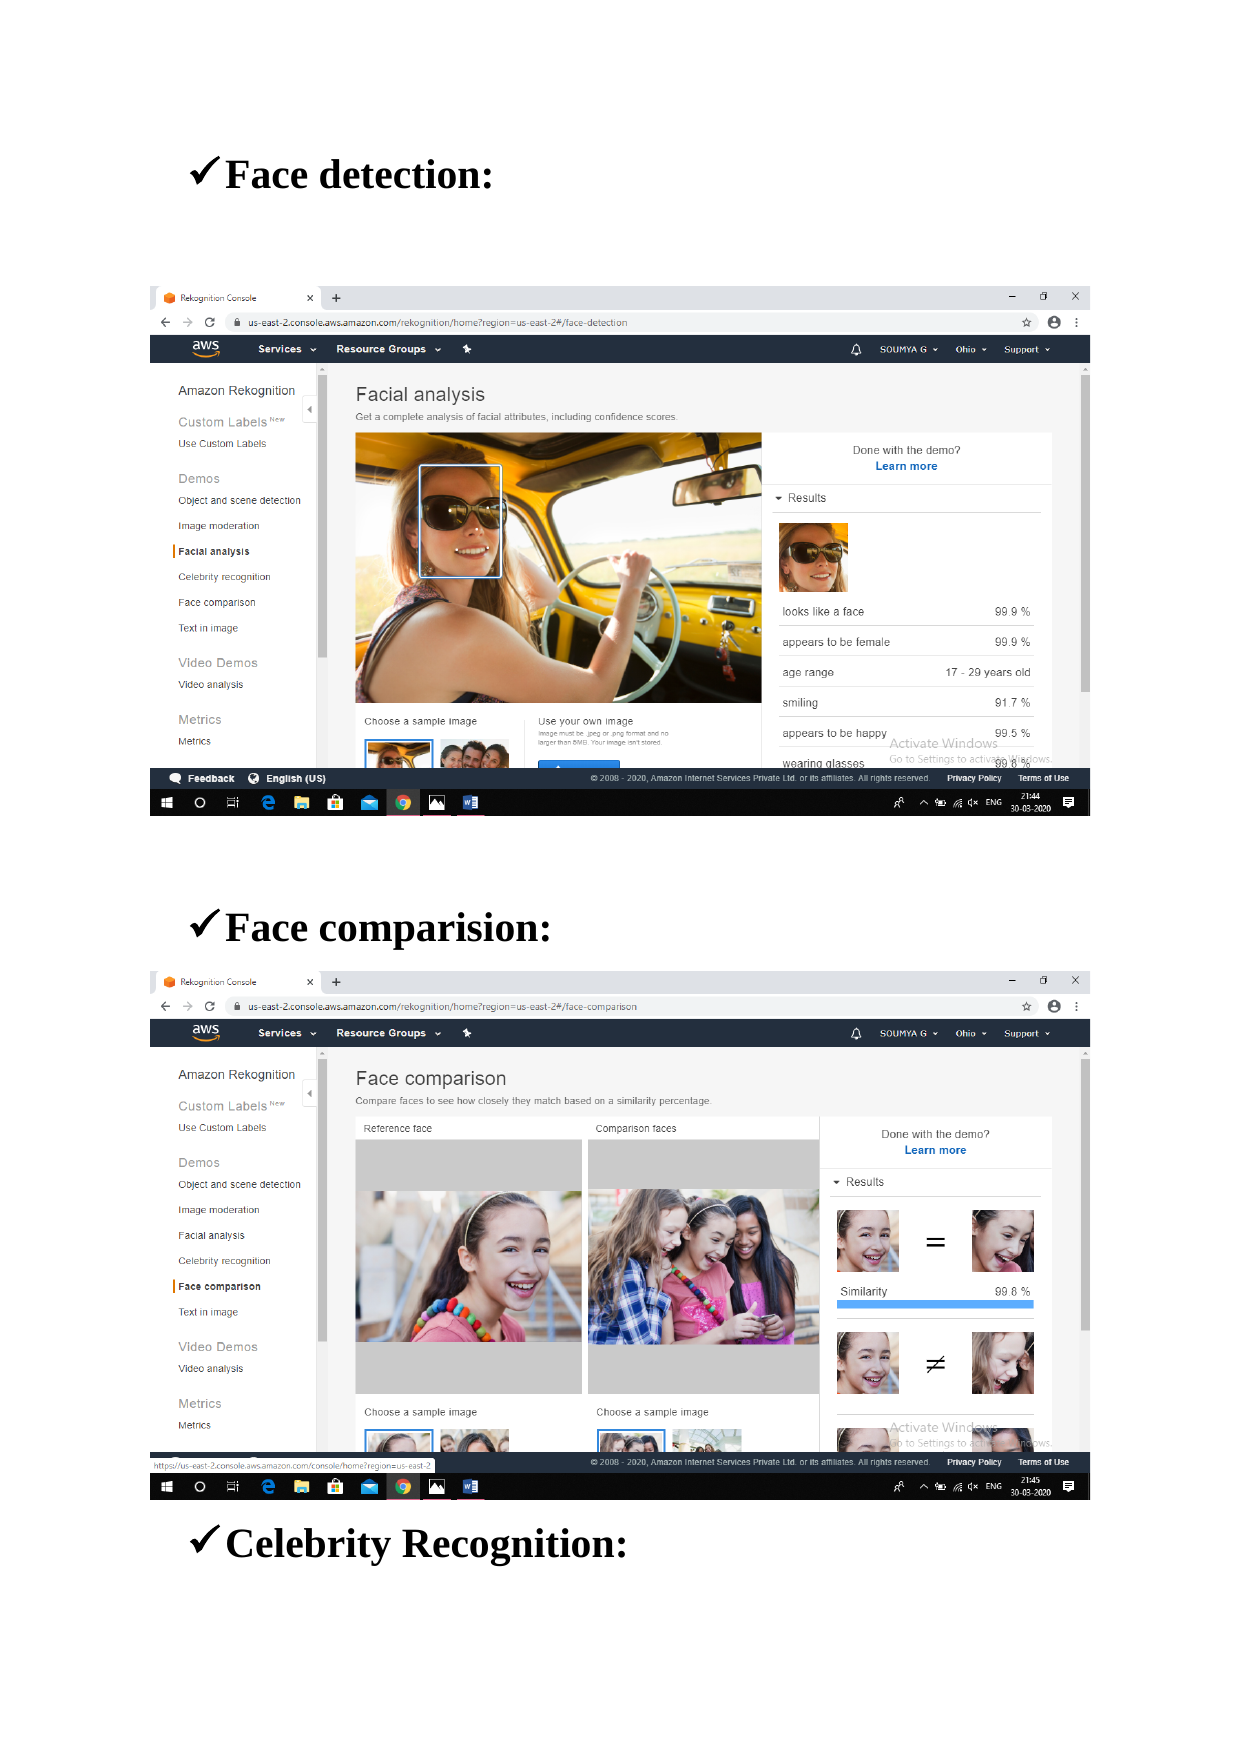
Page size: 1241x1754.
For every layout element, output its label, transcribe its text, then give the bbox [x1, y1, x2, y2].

list Face comparision: [187, 903, 1090, 951]
picture [150, 971, 1091, 1500]
list Celebrity Recognition: [187, 1518, 1090, 1567]
picture [150, 286, 1091, 816]
list Face detection: [187, 150, 1090, 198]
